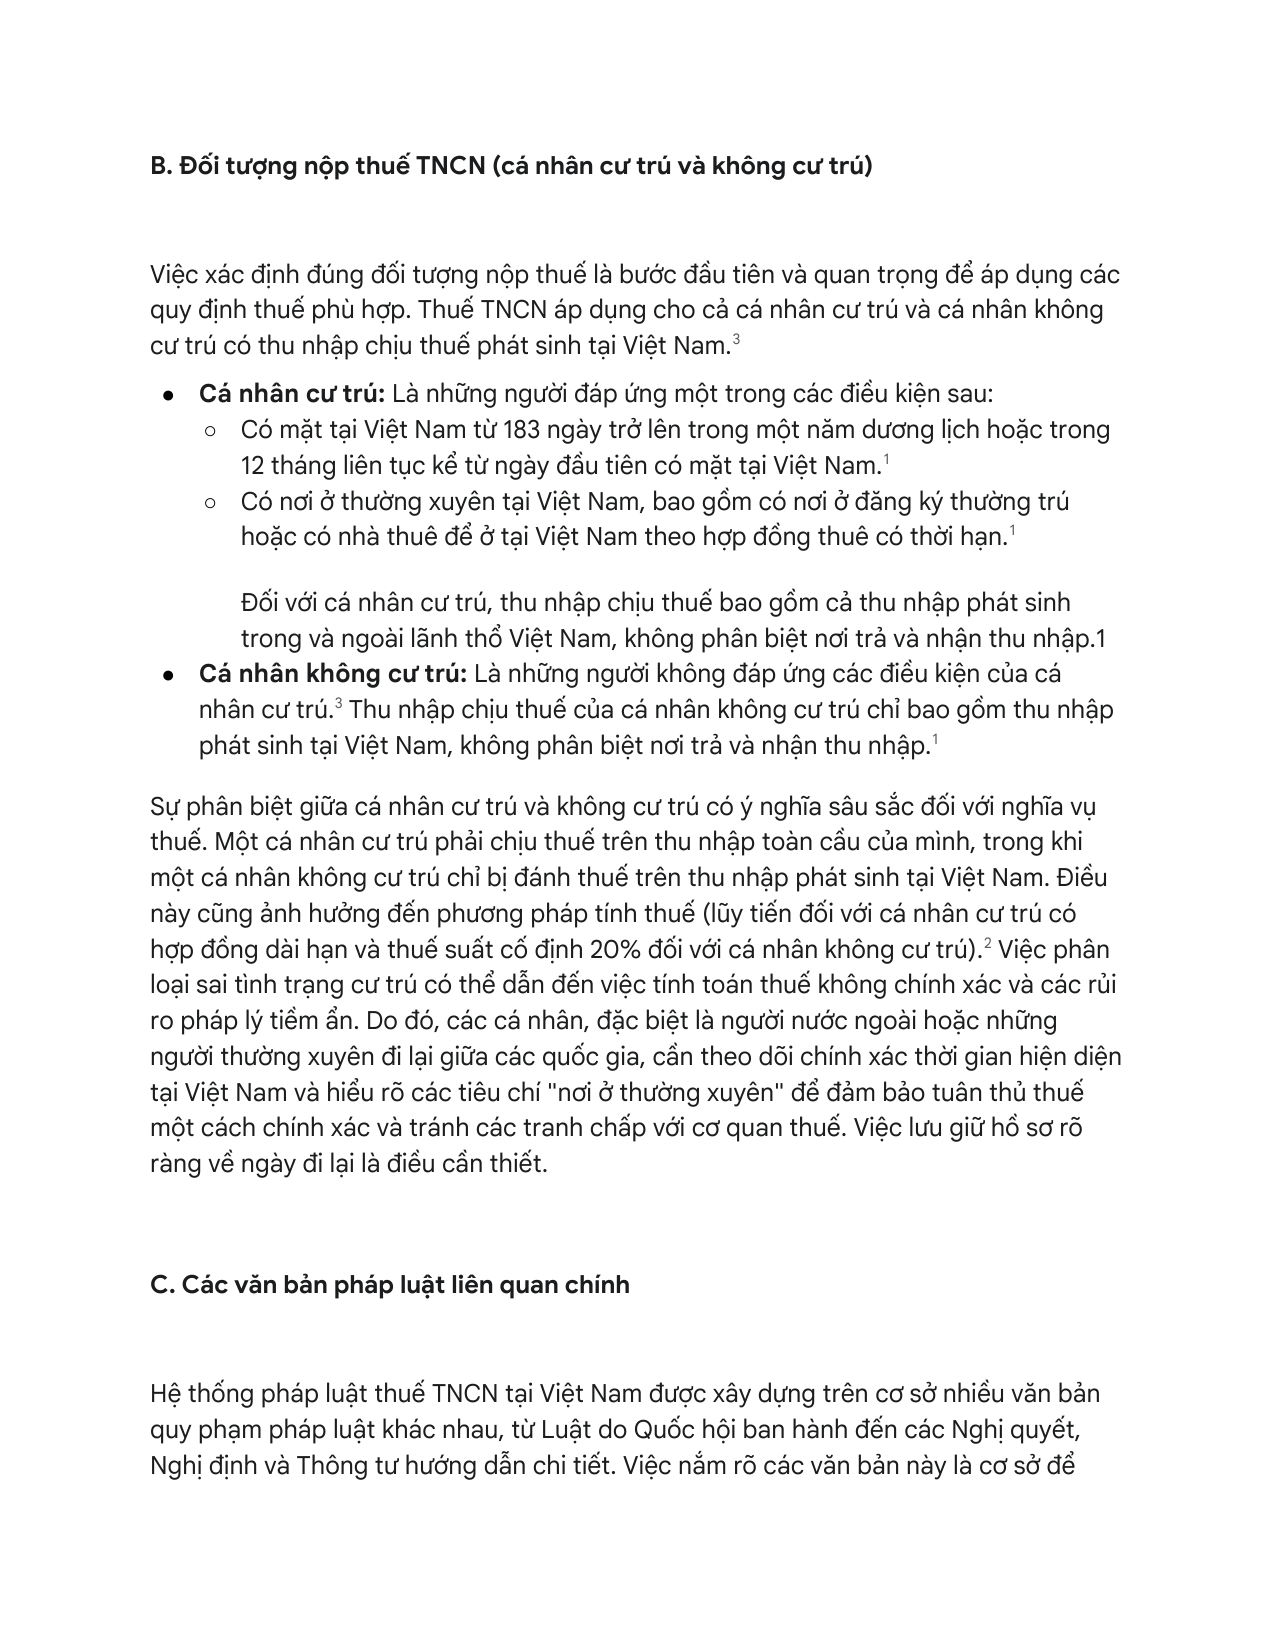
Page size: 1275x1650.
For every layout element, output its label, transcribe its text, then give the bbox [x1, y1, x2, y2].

text Sự phân biệt giữa cá nhân cư trú và không cư trú có ý nghĩa sâu sắc đối với nghĩa vụ thuế. Một cá nhân cư trú phải chịu thuế trên thu nhập toàn cầu của mình, trong khi một cá nhân không cư trú chỉ bị đánh thuế trên thu nhập phát sinh tại Việt Nam. Điều này cũng ảnh hưởng đến phương pháp tính thuế (lũy tiến đối với cá nhân cư trú có hợp đồng dài hạn và thuế suất cố định 20% đối với cá nhân không cư trú).2 Việc phân loại sai tình trạng cư trú có thể dẫn đến việc tính toán thuế không chính xác và các rủi ro pháp lý tiềm ẩn. Do đó, các cá nhân, đặc biệt là người nước ngoài hoặc những người thường xuyên đi lại giữa các quốc gia, cần theo dõi chính xác thời gian hiện diện tại Việt Nam và hiểu rõ các tiêu chí "nơi ở thường xuyên" để đảm bảo tuân thủ thuế một cách chính xác và tránh các tranh chấp với cơ quan thuế. Việc lưu giữ hồ sơ rõ ràng về ngày đi lại là điều cần thiết. [150, 791, 1125, 1179]
list Có mặt tại Việt Nam từ 183 ngày trở lên trong một năm dương lịch hoặc trong 12 tháng liên tục kể từ ngày đầu tiên có mặt tại Việt Nam.1 [203, 414, 1125, 481]
list Có nơi ở thường xuyên tại Việt Nam, bao gồm có nơi ở đăng ký thường trú hoặc có nhà thuê để ở tại Việt Nam theo hợp đồng thuê có thời hạn.1 Đối với cá nhân cư trú, thu nhập chịu thuế bao gồm cả thu nhập phát sinh trong và ngoài lãnh thổ Việt Nam, không phân biệt nơi trả và nhận thu nhập.1 [203, 486, 1125, 654]
subtitle C. Các văn bản pháp luật liên quan chính [150, 1270, 1125, 1301]
list Cá nhân cư trú: Là những người đáp ứng một trong các điều kiện sau: [161, 379, 1125, 410]
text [150, 1379, 1125, 1481]
text Việc xác định đúng đối tượng nộp thuế là bước đầu tiên và quan trọng để áp dụng các quy định thuế phù hợp. Thuế TNCN áp dụng cho cả cá nhân cư trú và cá nhân không cư trú có thu nhập chịu thuế phát sinh tại Việt Nam.3 [150, 259, 1125, 362]
list Cá nhân không cư trú: Là những người không đáp ứng các điều kiện của cá nhân cư trú.3 Thu nhập chịu thuế của cá nhân không cư trú chỉ bao gồm thu nhập phát sinh tại Việt Nam, không phân biệt nơi trả và nhận thu nhập.1 [161, 659, 1125, 762]
subtitle B. Đối tượng nộp thuế TNCN (cá nhân cư trú và không cư trú) [150, 150, 1125, 181]
